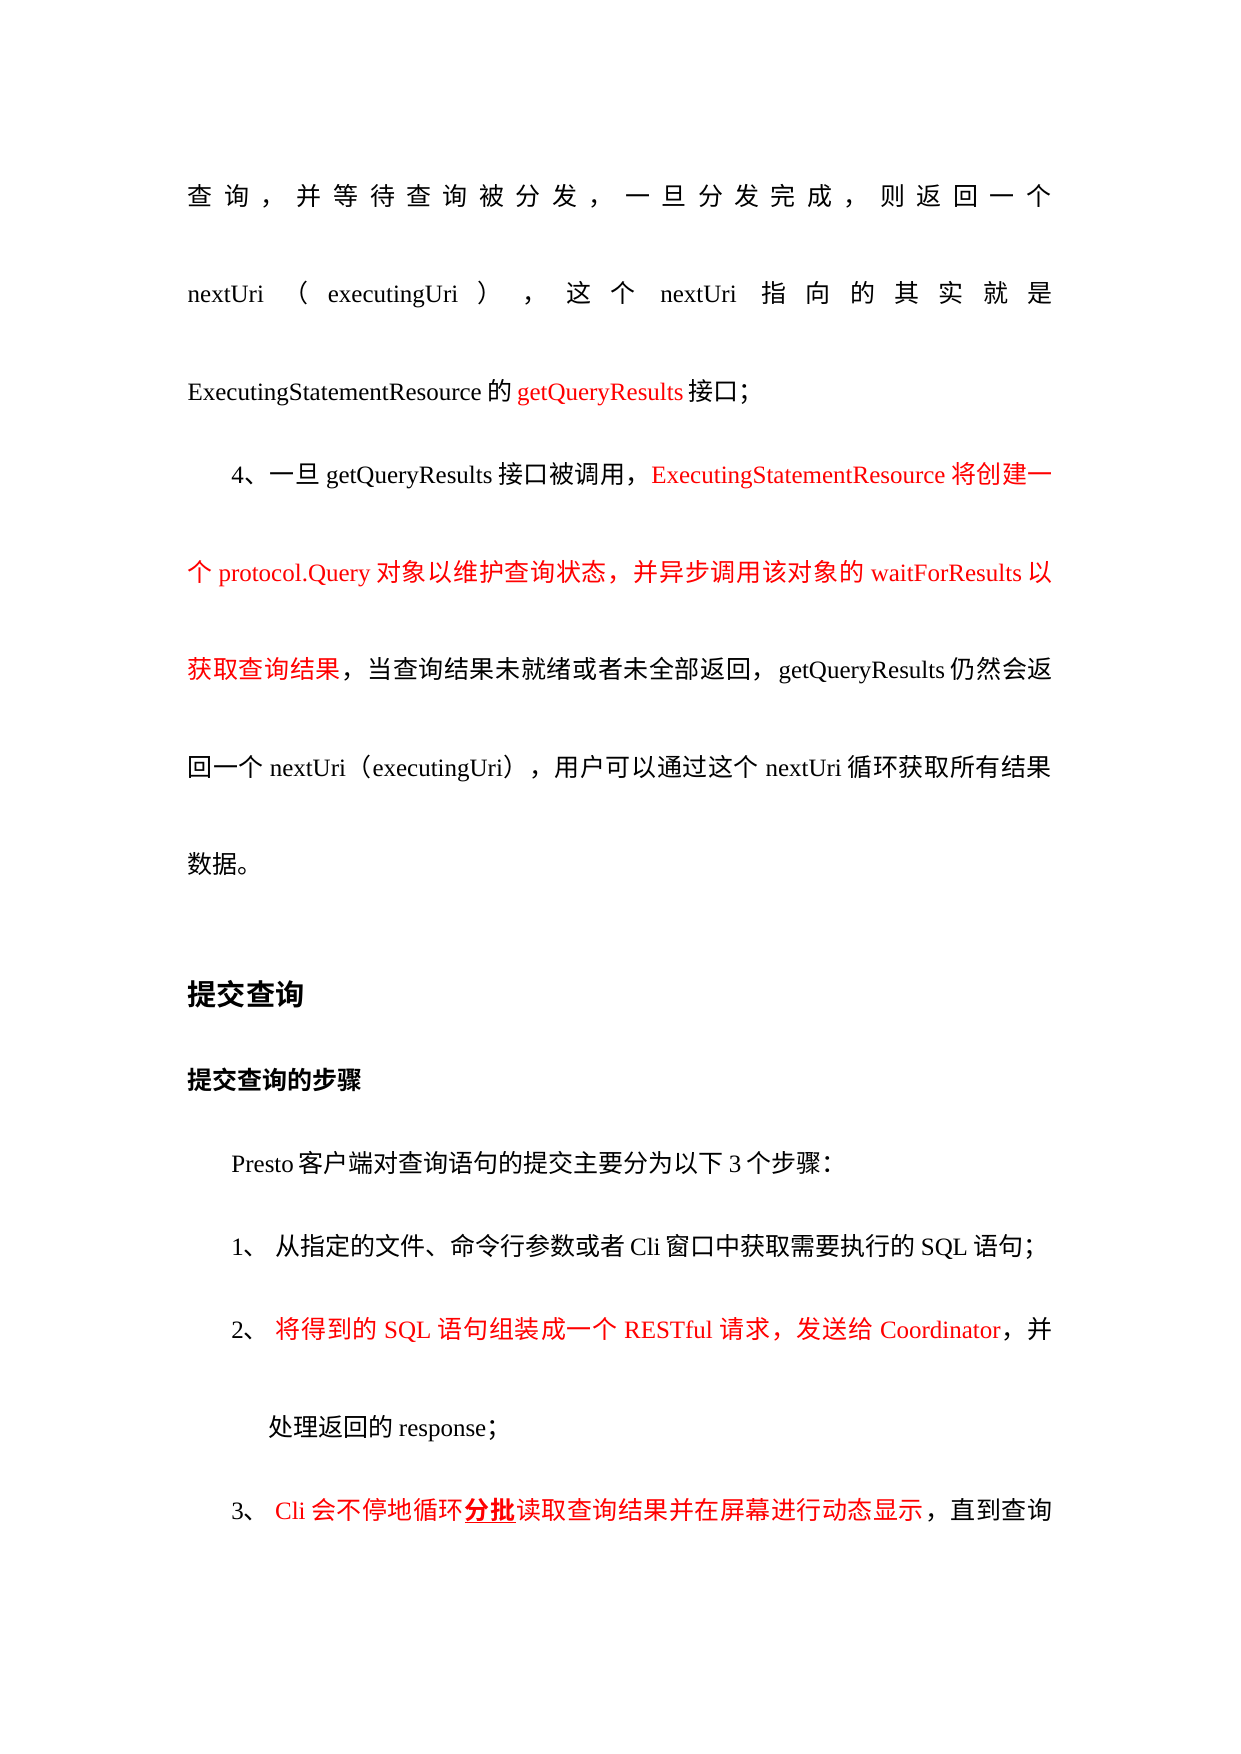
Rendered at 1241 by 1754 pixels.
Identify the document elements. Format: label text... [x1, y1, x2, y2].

subtitle 提交查询的步骤 [187, 1046, 1053, 1111]
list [231, 1476, 1053, 1541]
list 从指定的文件、命令行参数或者Cli窗口中获取需要执行的SQL语句； [231, 1212, 1053, 1277]
text Presto客户端对查询语句的提交主要分为以下3个步骤： [187, 1129, 1053, 1194]
text 4、一旦getQueryResults接口被调用，ExecutingStatementResource将创建一个protocol.Query对象以维护查询状态，并异步调用该对象的waitForResults以获取查询结果，当查询结果未就绪或者未全部返回，getQueryResults仍然会返回一个nextUri（executingUri），用户可以通过这个nextUri循环获取所有结果数据。 [187, 440, 1053, 895]
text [187, 162, 1053, 422]
list 将得到的SQL语句组装成一个RESTful请求，发送给Coordinator，并处理返回的response； [231, 1296, 1053, 1458]
subtitle 提交查询 [187, 960, 1053, 1025]
